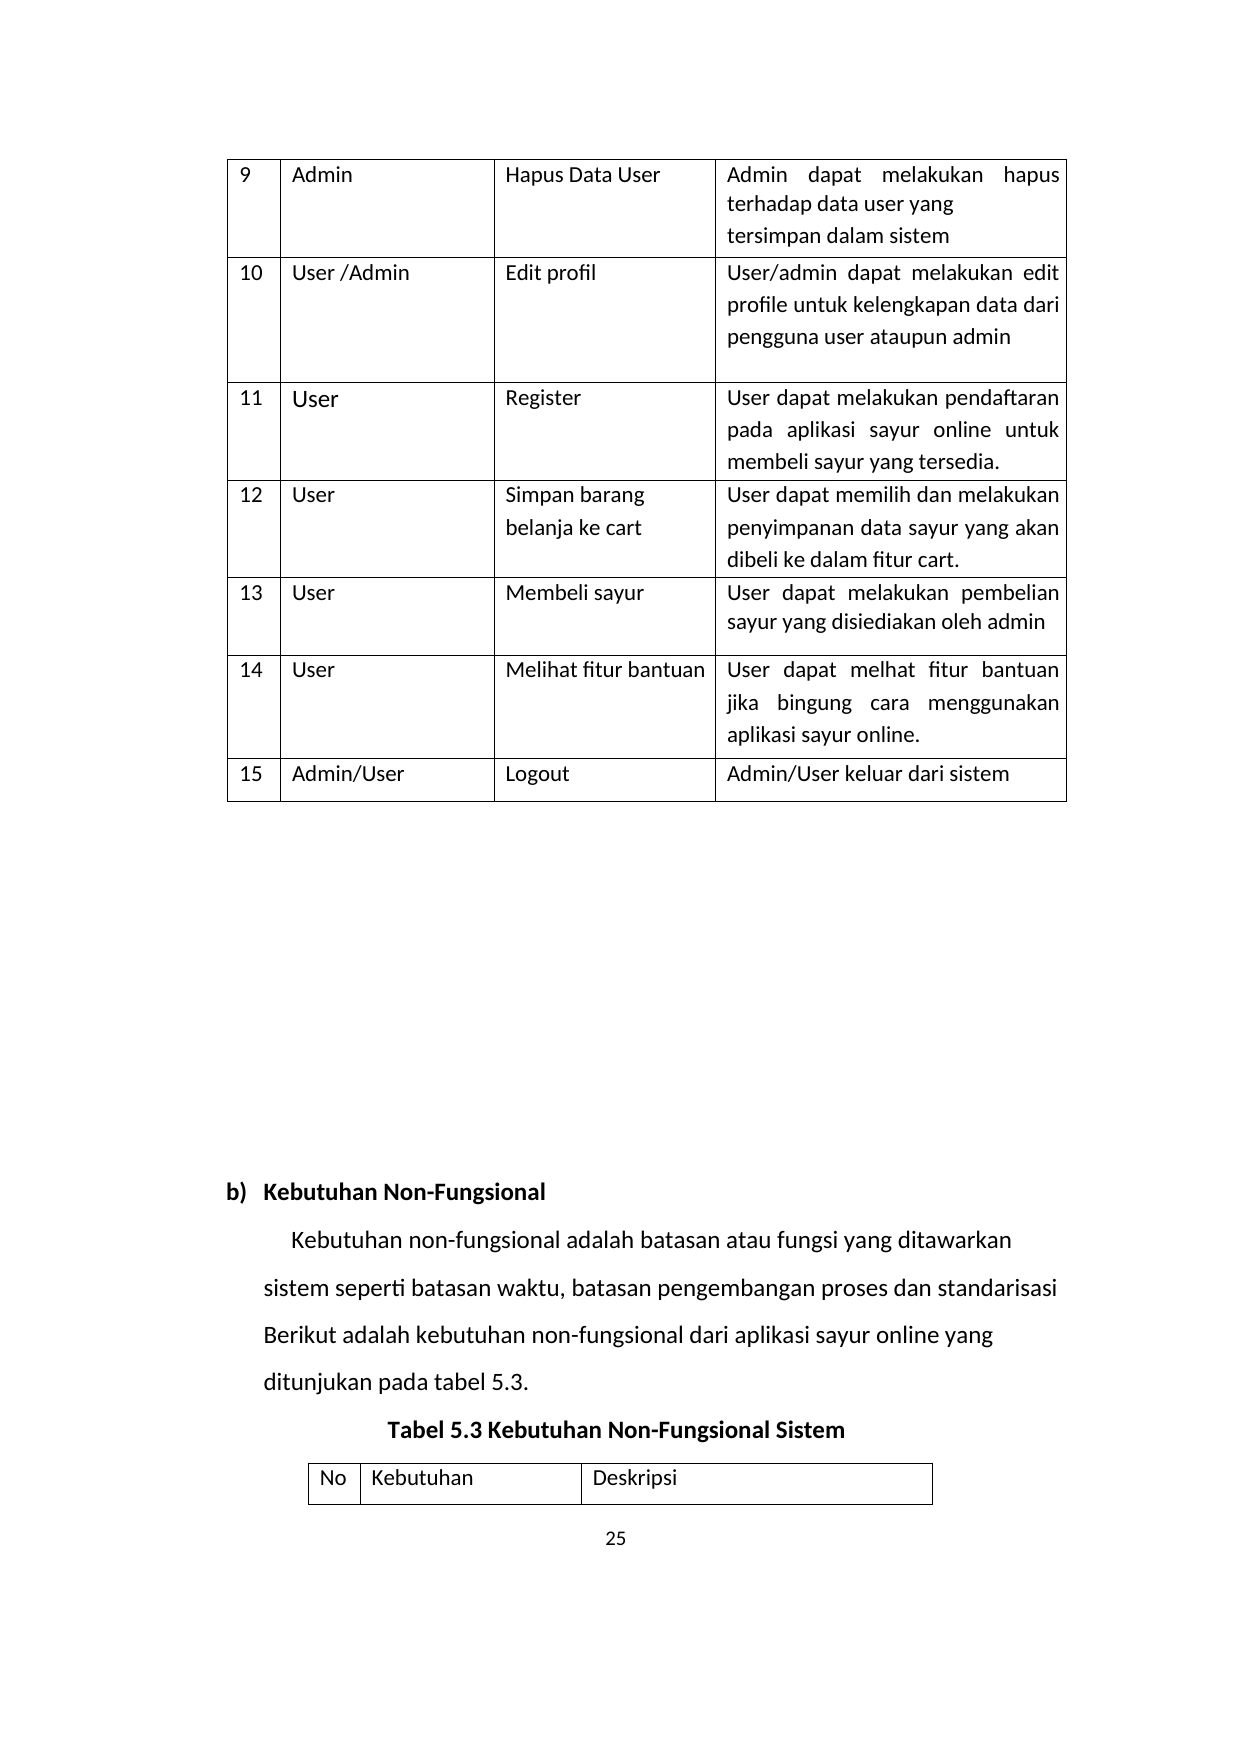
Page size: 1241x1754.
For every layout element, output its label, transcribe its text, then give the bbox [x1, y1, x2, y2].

text Tabel 5.3 Kebutuhan Non-Fungsional Sistem [141, 1414, 1092, 1444]
table_cell 13 [228, 578, 280, 654]
table_cell Melihat fitur bantuan [495, 656, 715, 758]
table_cell User dapat memilih dan melakukan penyimpanan data sayur yang akan dibeli ke dalam fitur cart. [716, 481, 1066, 577]
table_cell User [281, 656, 494, 758]
table_header Kebutuhan [361, 1464, 581, 1504]
table_cell User [281, 481, 494, 577]
table_cell Logout [495, 759, 715, 801]
table_cell 14 [228, 656, 280, 758]
table_cell Hapus Data User [495, 160, 715, 257]
table_cell Admin [281, 160, 494, 257]
table_cell User [281, 383, 494, 479]
table_cell 10 [228, 258, 280, 382]
table_cell User/admin dapat melakukan edit profile untuk kelengkapan data dari pengguna user ataupun admin [716, 258, 1066, 382]
table_cell Simpan barang belanja ke cart [495, 481, 715, 577]
table_cell Admin dapat melakukan hapus terhadap data user yang tersimpan dalam sistem [716, 160, 1066, 257]
table_cell Membeli sayur [495, 578, 715, 654]
table_cell 12 [228, 481, 280, 577]
table_cell User dapat melakukan pembelian sayur yang disiediakan oleh admin [716, 578, 1066, 654]
table_header No [309, 1464, 360, 1504]
table_cell User /Admin [281, 258, 494, 382]
table_cell User [281, 578, 494, 654]
list Kebutuhan Non-Fungsional [226, 1176, 1092, 1206]
table_cell User dapat melakukan pendaftaran pada aplikasi sayur online untuk membeli sayur yang tersedia. [716, 383, 1066, 479]
table_cell 15 [228, 759, 280, 801]
table_cell User dapat melhat fitur bantuan jika bingung cara menggunakan aplikasi sayur online. [716, 656, 1066, 758]
table_cell Admin/User [281, 759, 494, 801]
table_cell Edit profil [495, 258, 715, 382]
list Kebutuhan non-fungsional adalah batasan atau fungsi yang ditawarkan sistem seperti batasan waktu, batasan pengembangan proses dan standarisasi Berikut adalah kebutuhan non-fungsional dari aplikasi sayur online yang ditunjukan pada tabel 5.3. [263, 1225, 1060, 1397]
table_cell Admin/User keluar dari sistem [716, 759, 1066, 801]
table_cell 11 [228, 383, 280, 479]
table_cell Register [495, 383, 715, 479]
table_header Deskripsi [582, 1464, 932, 1504]
table_cell 9 [228, 160, 280, 257]
